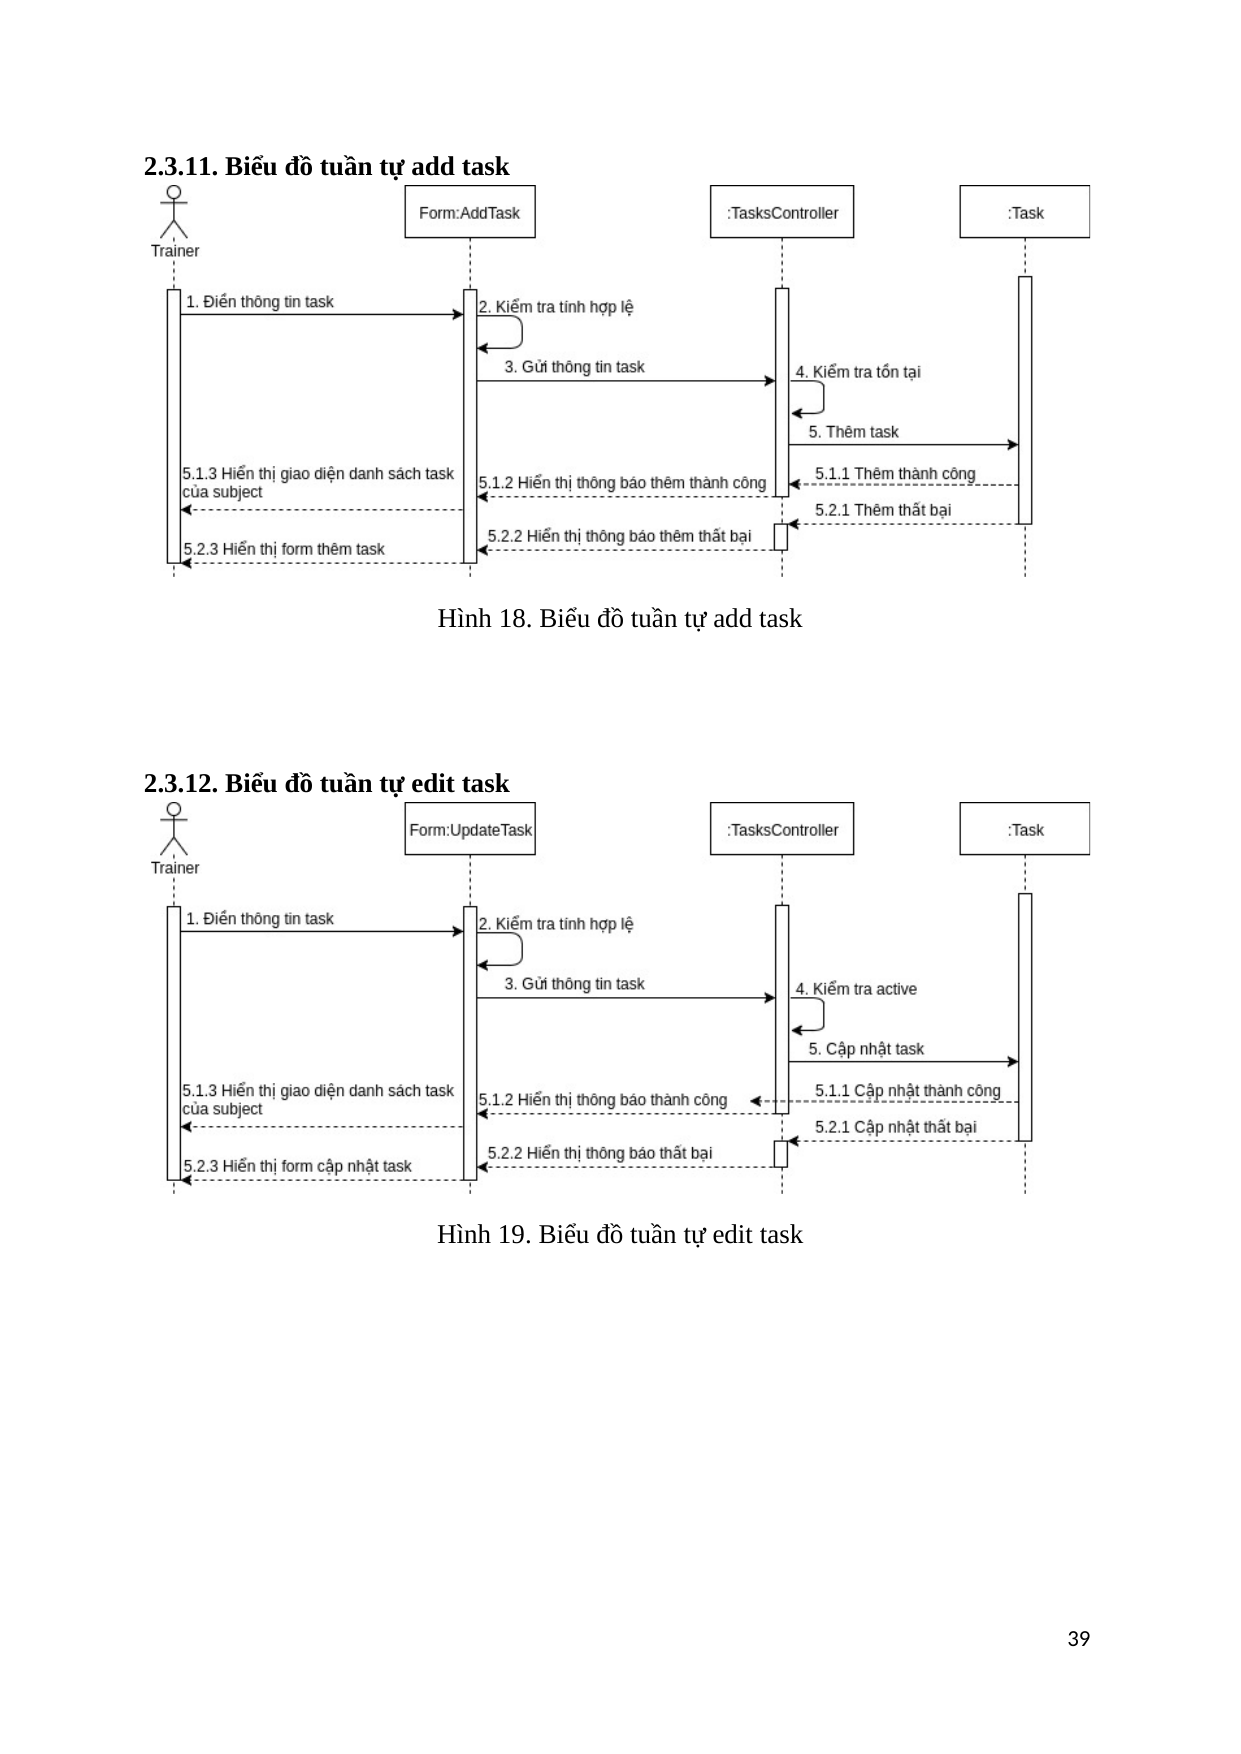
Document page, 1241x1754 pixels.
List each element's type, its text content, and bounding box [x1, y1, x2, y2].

subtitle Biểu đồ tuần tự add task [144, 150, 1090, 181]
text Hình 19. Biểu đồ tuần tự edit task [150, 1218, 1090, 1249]
picture [150, 185, 1091, 577]
subtitle Biểu đồ tuần tự edit task [144, 767, 1090, 798]
text Hình 18. Biểu đồ tuần tự add task [150, 602, 1090, 633]
picture [150, 802, 1091, 1194]
